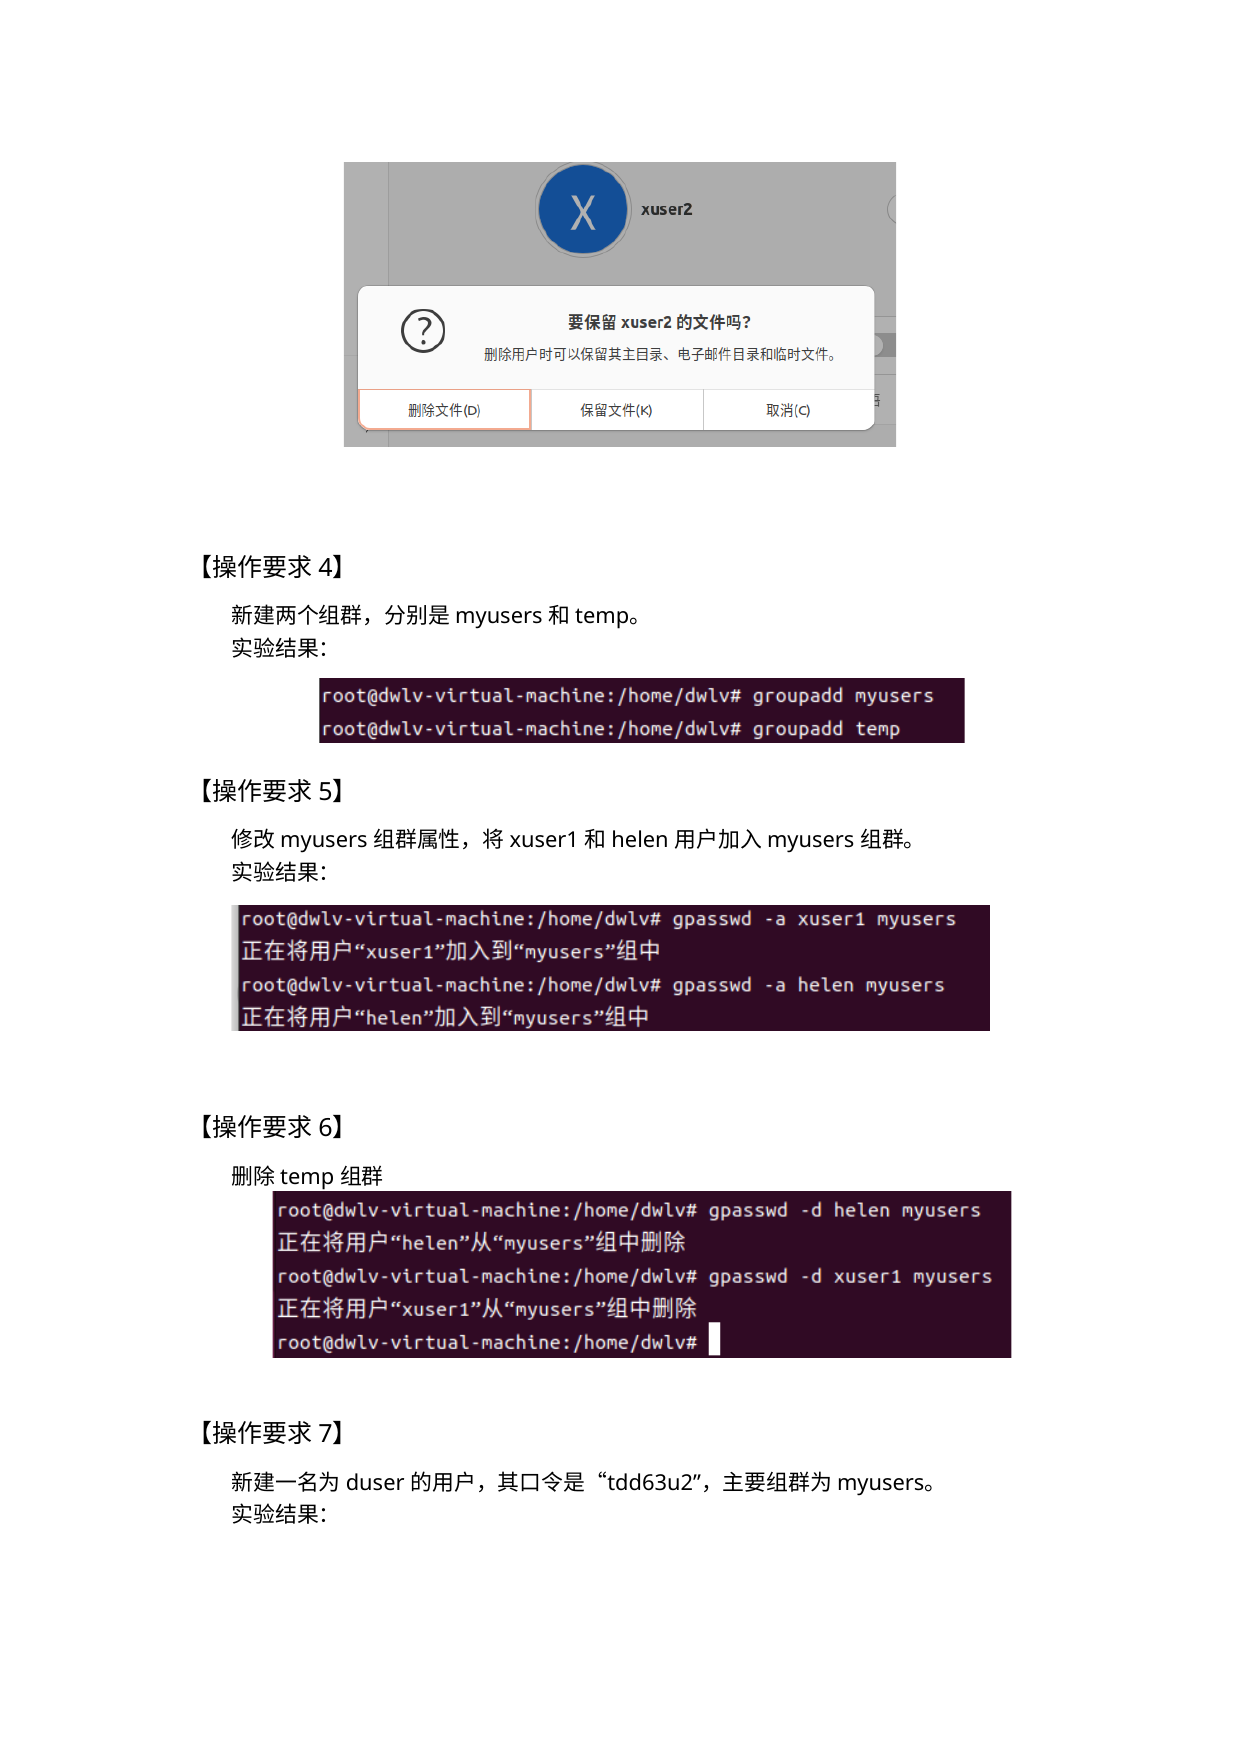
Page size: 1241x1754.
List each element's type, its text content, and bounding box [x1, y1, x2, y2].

list 实验结果： [187, 854, 1053, 887]
picture [231, 905, 990, 1031]
text 【操作要求 6】 [187, 1093, 1053, 1158]
text 修改 myusers 组群属性，将 xuser1 和 helen 用户加入 myusers 组群。 [187, 822, 1053, 854]
picture [272, 1191, 1012, 1358]
picture [343, 162, 897, 447]
text 【操作要求 4】 [187, 533, 1053, 598]
text 实验结果： [187, 1497, 1053, 1529]
text 删除 temp 组群 [187, 1158, 1053, 1191]
text 新建一名为 duser 的用户，其口令是“tdd63u2”，主要组群为 myusers。 [187, 1464, 1053, 1497]
text 【操作要求 7】 [187, 1399, 1053, 1464]
text 新建两个组群，分别是 myusers 和 temp。 [187, 598, 1053, 630]
list 实验结果： [187, 630, 1053, 663]
text 【操作要求 5】 [187, 757, 1053, 822]
picture [319, 678, 965, 743]
